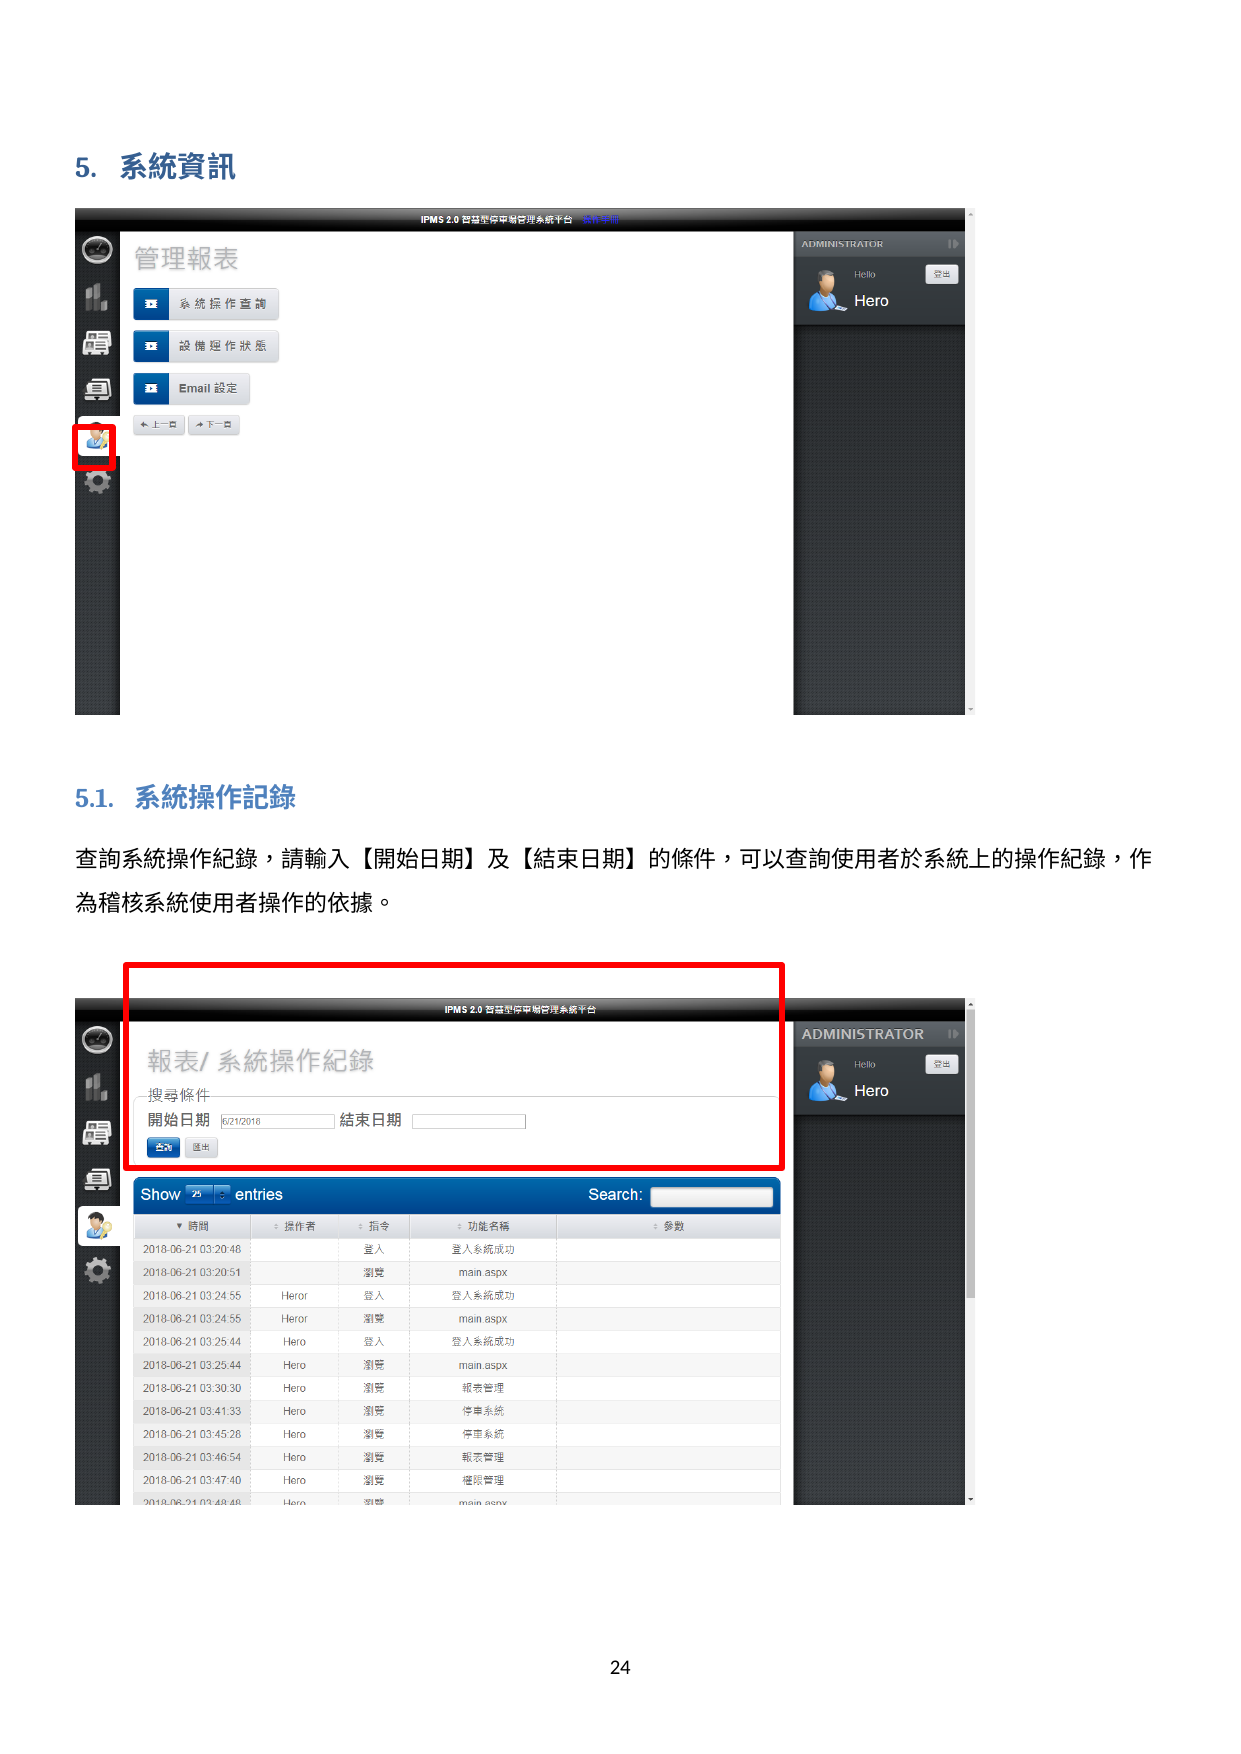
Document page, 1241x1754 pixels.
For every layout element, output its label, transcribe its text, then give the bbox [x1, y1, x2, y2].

subtitle 系統操作記錄 [75, 758, 1165, 833]
picture [78, 430, 109, 465]
subtitle 系統資訊 [75, 127, 1165, 202]
picture [75, 998, 976, 1505]
picture [129, 998, 779, 1165]
picture [75, 208, 976, 715]
